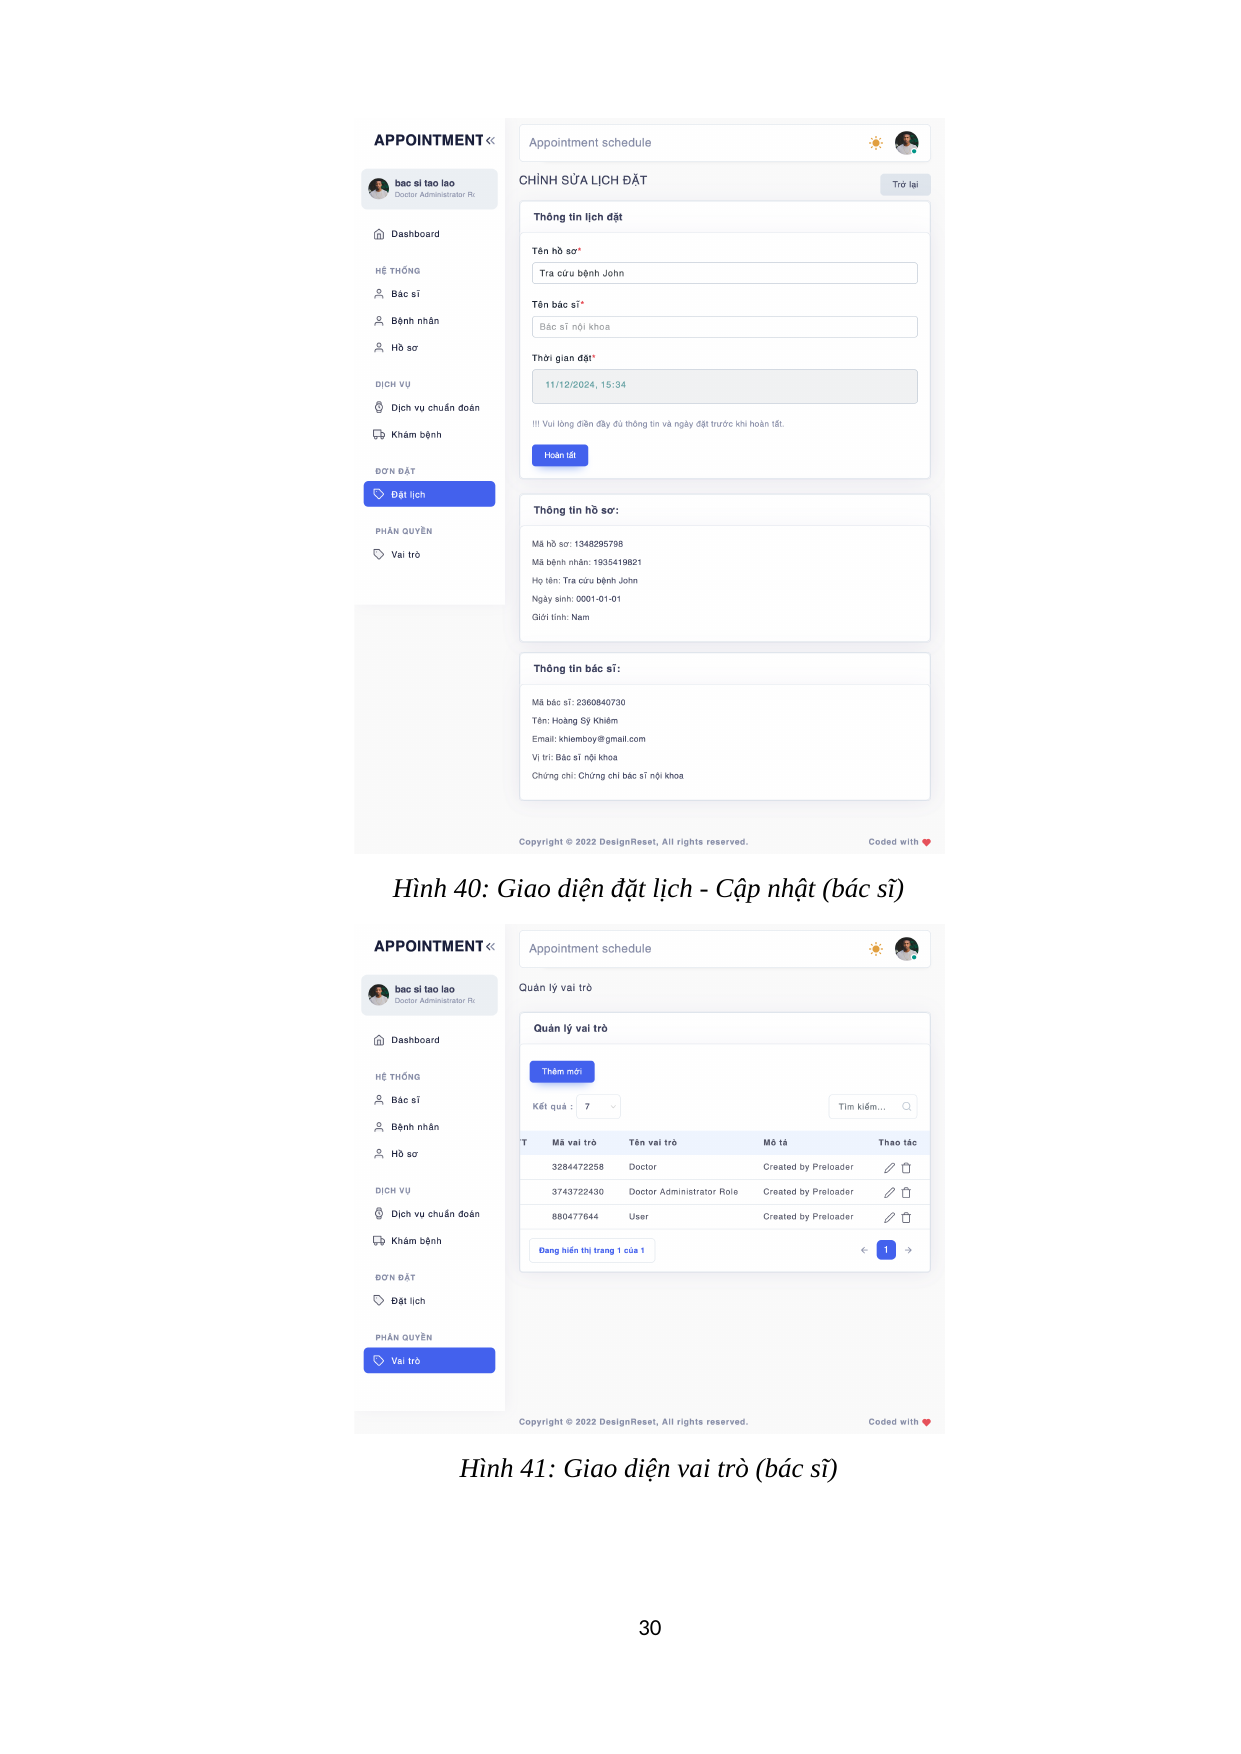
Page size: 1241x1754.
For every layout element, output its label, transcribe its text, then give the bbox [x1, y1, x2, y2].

text Hình 41: Giao diện vai trò (bác sĩ) [177, 1452, 1122, 1484]
text Hình 40: Giao diện đặt lịch - Cập nhật (bác sĩ) [177, 872, 1122, 903]
